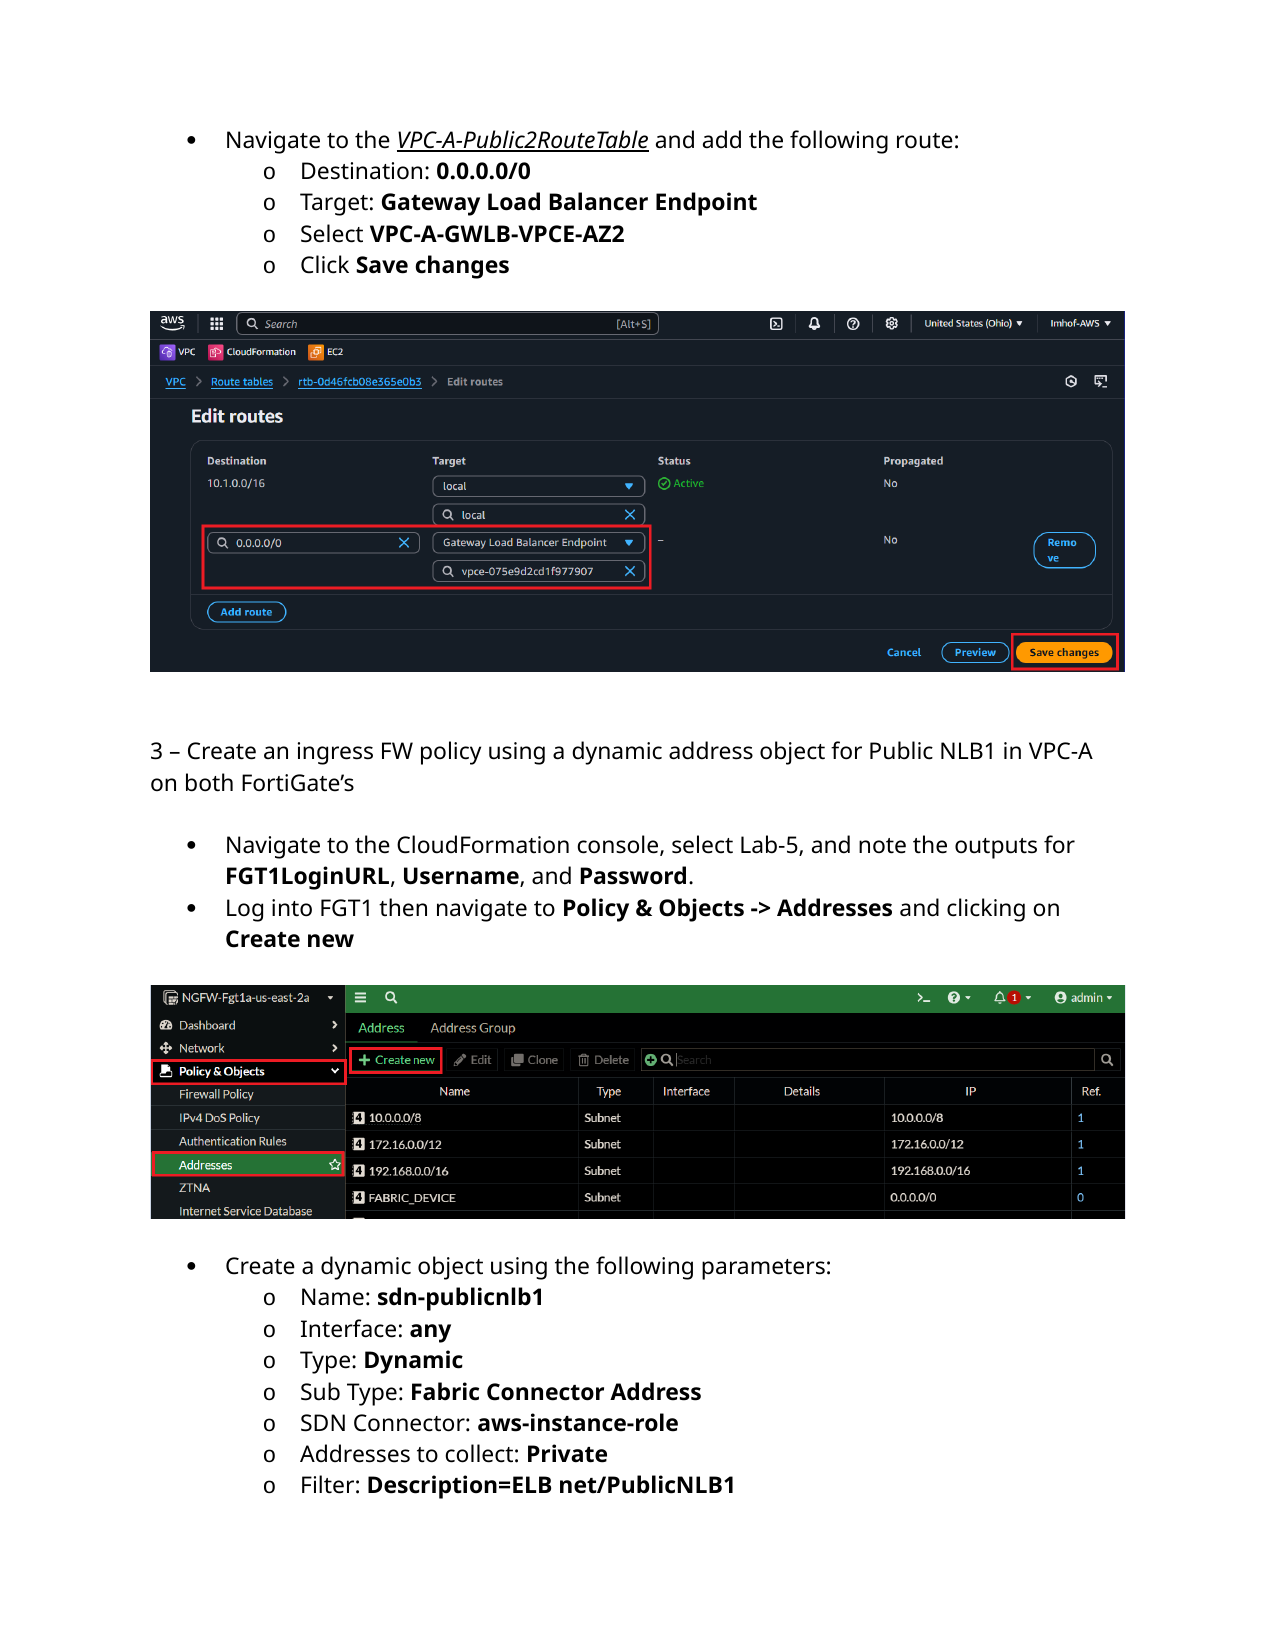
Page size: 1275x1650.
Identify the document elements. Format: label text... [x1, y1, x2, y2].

text 3 – Create an ingress FW policy using a dynamic address object for Public NLB1 in VPC-A on both FortiGate’s [150, 735, 1125, 798]
list Type: Dynamic [262, 1344, 1125, 1375]
list Target: Gateway Load Balancer Endpoint [262, 186, 1125, 218]
list Log into FGT1 then navigate to Policy & Objects -> Addresses and clicking on Create new [187, 891, 1125, 954]
list Addresses to collect: Private [262, 1438, 1125, 1469]
picture [150, 985, 1125, 1219]
list Filter: Description=ELB net/PublicNLB1 [262, 1469, 1125, 1501]
list Interface: any [262, 1313, 1125, 1344]
list Create a dynamic object using the following parameters: [187, 1250, 1125, 1281]
picture [150, 311, 1125, 673]
list Navigate to the CloudFormation console, select Lab-5, and note the outputs for FGT1LoginURL, Username, and Password. [187, 829, 1125, 891]
list Destination: 0.0.0.0/0 [262, 155, 1125, 186]
list Select VPC-A-GWLB-VPCE-AZ2 [262, 218, 1125, 249]
list SDN Connector: aws-instance-role [262, 1407, 1125, 1438]
list Sub Type: Fabric Connector Address [262, 1375, 1125, 1407]
list Click Save changes [262, 249, 1125, 280]
list Name: sdn-publicnlb1 [262, 1281, 1125, 1313]
list Navigate to the VPC-A-Public2RouteTable and add the following route: [187, 124, 1125, 155]
